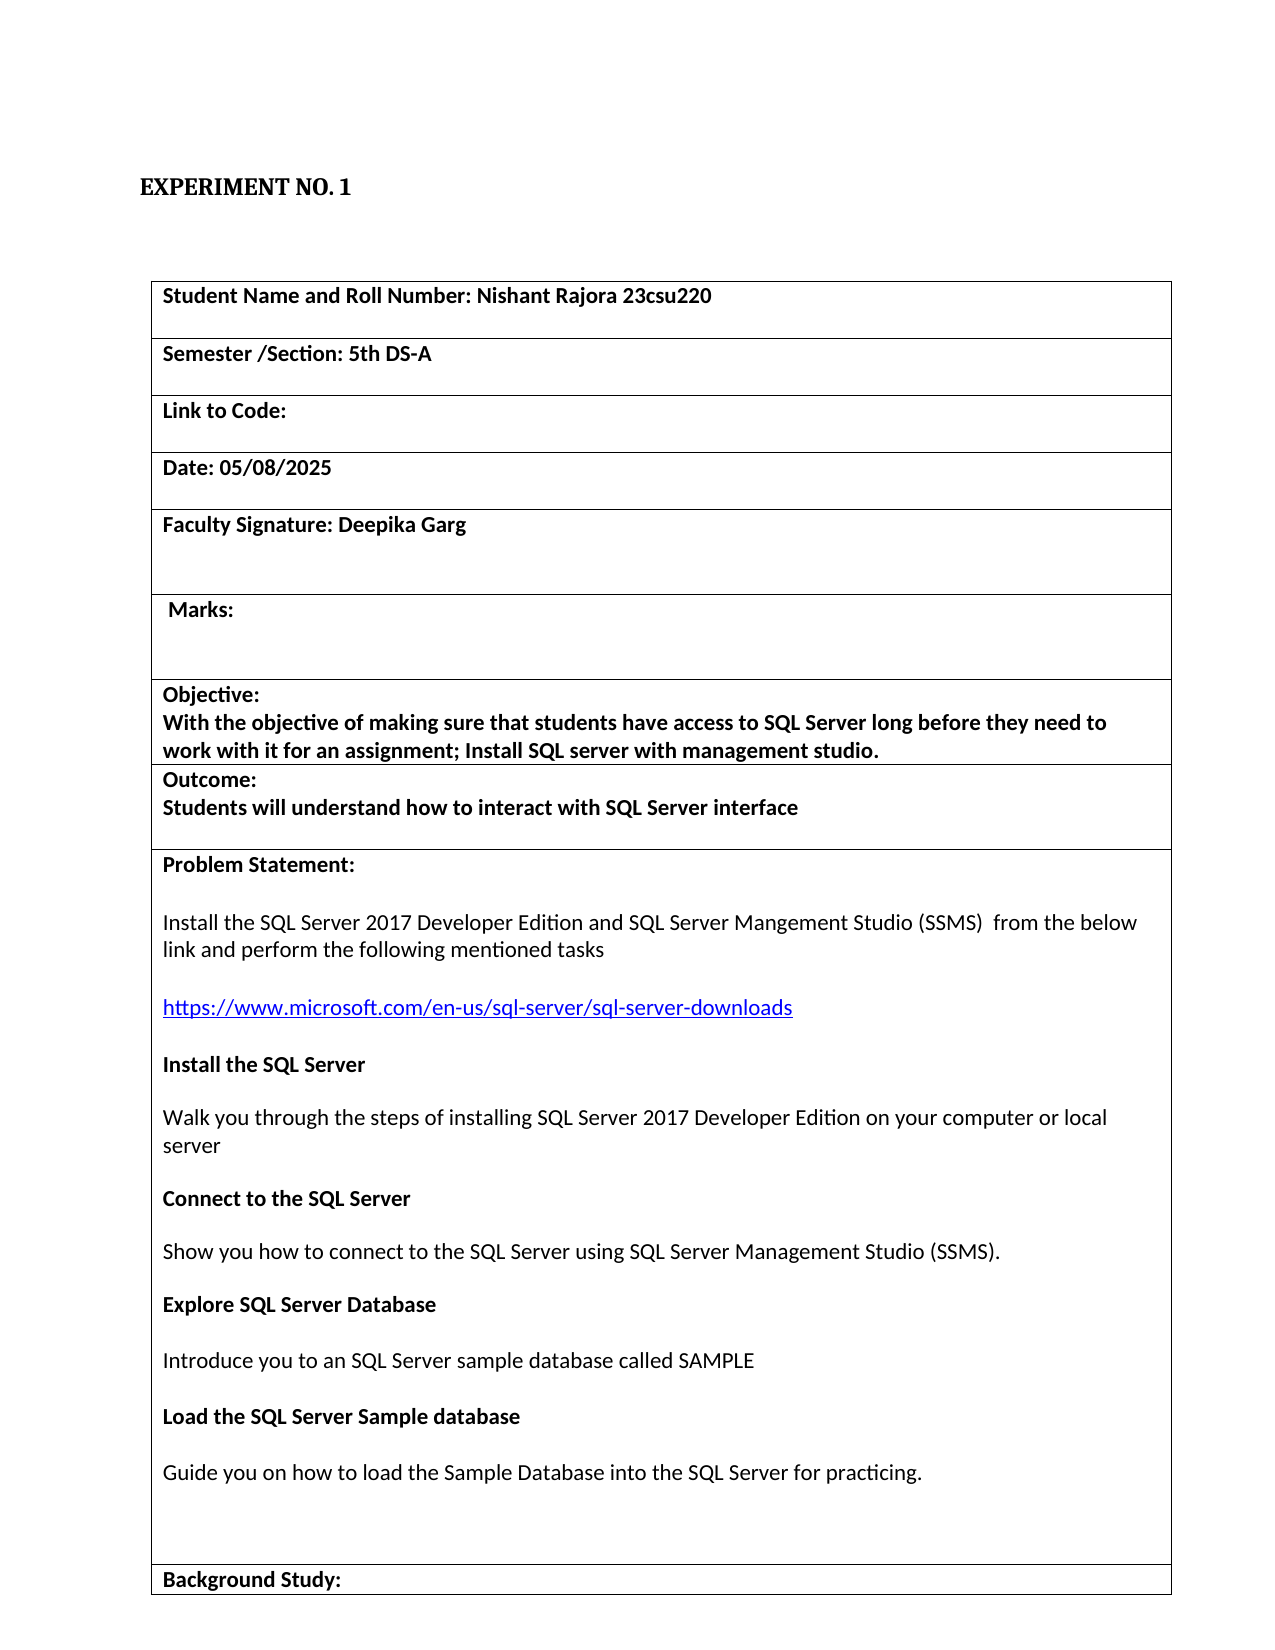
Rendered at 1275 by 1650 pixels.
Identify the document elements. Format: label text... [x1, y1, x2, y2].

table_cell Outcome: Students will understand how to interact with SQL Server interface [152, 765, 1171, 849]
table_cell Semester /Section: 5th DS-A [152, 339, 1171, 395]
table_cell Objective: With the objective of making sure that students have access to SQL Server long before they need to work with it for an assignment; Install SQL server with management studio. [152, 680, 1171, 764]
table_cell Faculty Signature: Deepika Garg [152, 510, 1171, 594]
table_header Student Name and Roll Number: Nishant Rajora 23csu220 [152, 282, 1171, 338]
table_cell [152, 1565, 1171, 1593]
text EXPERIMENT NO. 1 [139, 173, 1137, 202]
table_cell Marks: [152, 595, 1171, 679]
table_cell Date: 05/08/2025 [152, 453, 1171, 509]
table_cell Problem Statement: Install the SQL Server 2017 Developer Edition and SQL Server Mangement Studio (SSMS) from the below link and perform the following mentioned tasks https://www.microsoft.com/en-us/sql-server/sql-server-downloads Install the SQL Server Walk you through the steps of installing SQL Server 2017 Developer Edition on your computer or local server Connect to the SQL Server Show you how to connect to the SQL Server using SQL Server Management Studio (SSMS). Explore SQL Server Database Introduce you to an SQL Server sample database called SAMPLE Load the SQL Server Sample database Guide you on how to load the Sample Database into the SQL Server for practicing. [152, 850, 1171, 1564]
table_cell Link to Code: [152, 396, 1171, 452]
